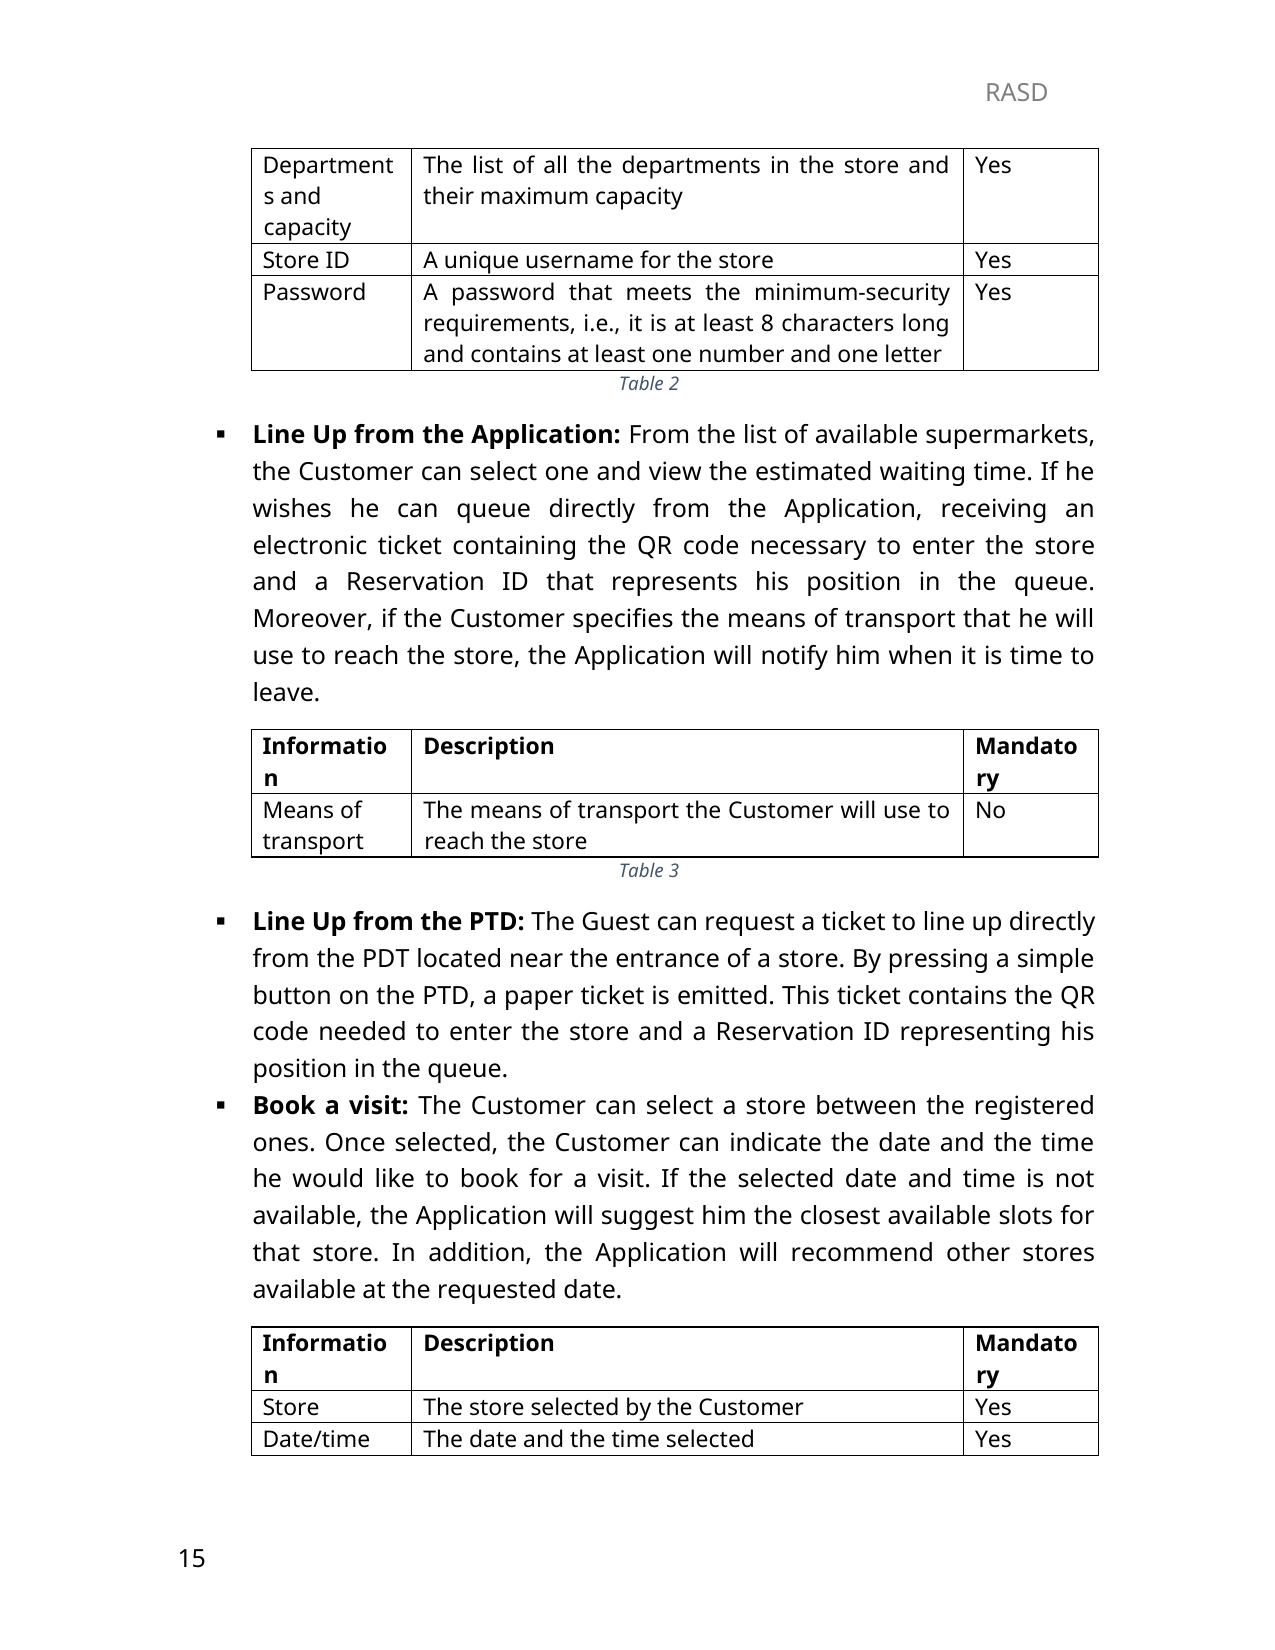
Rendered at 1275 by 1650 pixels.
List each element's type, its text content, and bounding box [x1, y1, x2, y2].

table_cell The list of all the departments in the store and their maximum capacity [412, 149, 963, 242]
table_cell No [964, 794, 1098, 856]
table_header Description [412, 1328, 963, 1390]
table_cell Departments and capacity [252, 149, 411, 242]
table_header Information [252, 730, 411, 793]
table_header Information [252, 1328, 411, 1390]
table_cell A password that meets the minimum-security requirements, i.e., it is at least 8 characters long and contains at least one number and one letter [412, 276, 963, 369]
table_cell The means of transport the Customer will use to reach the store [412, 794, 963, 856]
table_header Mandatory [964, 1328, 1098, 1390]
list Line Up from the Application: From the list of available supermarkets, the Customer can select one and view the estimated waiting time. If he wishes he can queue directly from the Application, receiving an electronic ticket containing the QR code necessary to enter the store and a Reservation ID that represents his position in the queue. Moreover, if the Customer specifies the means of transport that he will use to reach the store, the Application will notify him when it is time to leave. [215, 417, 1096, 708]
table_cell Date/time [252, 1423, 411, 1454]
table_header Mandatory [964, 730, 1098, 793]
table_cell A unique username for the store [412, 244, 963, 275]
text Table 2 [251, 371, 1048, 396]
table_cell Yes [964, 149, 1098, 242]
table_cell The store selected by the Customer [412, 1391, 963, 1422]
text Table 3 [251, 858, 1048, 883]
table_cell The date and the time selected [412, 1423, 963, 1454]
table_cell Yes [964, 244, 1098, 275]
table_cell Yes [964, 1391, 1098, 1422]
table_cell Store [252, 1391, 411, 1422]
table_cell Means of transport [252, 794, 411, 856]
list Book a visit: The Customer can select a store between the registered ones. Once selected, the Customer can indicate the date and the time he would like to book for a visit. If the selected date and time is not available, the Application will suggest him the closest available slots for that store. In addition, the Application will recommend other stores available at the requested date. [215, 1088, 1096, 1306]
table_cell Password [252, 276, 411, 369]
table_cell Store ID [252, 244, 411, 275]
list Line Up from the PTD: The Guest can request a ticket to line up directly from the PDT located near the entrance of a store. By pressing a simple button on the PTD, a paper ticket is emitted. This ticket contains the QR code needed to enter the store and a Reservation ID representing his position in the queue. [215, 904, 1096, 1085]
table_header Description [412, 730, 963, 793]
table_cell Yes [964, 1423, 1098, 1454]
table_cell Yes [964, 276, 1098, 369]
